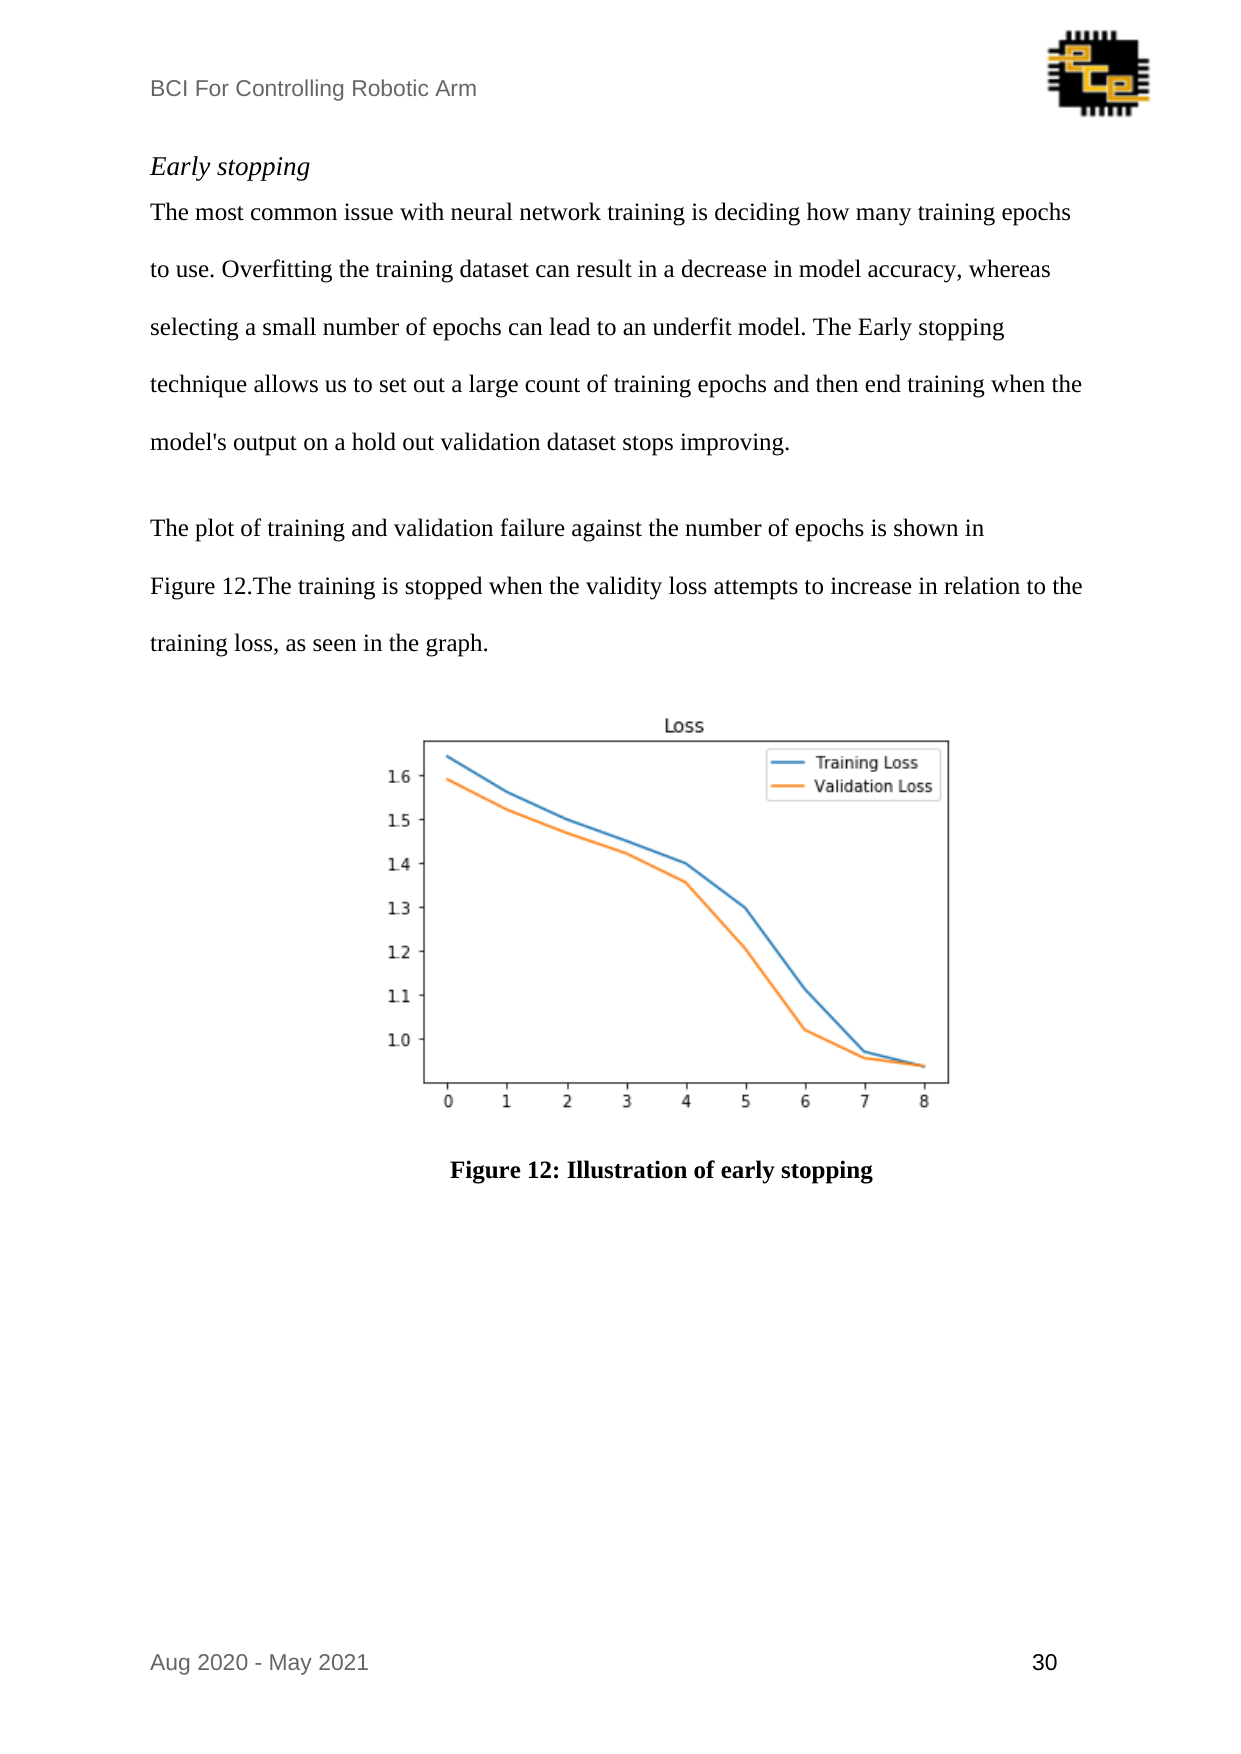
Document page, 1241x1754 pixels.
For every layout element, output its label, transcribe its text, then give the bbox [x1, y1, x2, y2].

picture [1020, 18, 1185, 141]
text The most common issue with neural network training is deciding how many training epochs to use. Overfitting the training dataset can result in a decrease in model accuracy, whereas selecting a small number of epochs can lead to an underfit model. The Early stopping technique allows us to set out a large count of training epochs and then end training when the model's output on a hold out validation dataset stops improving. [150, 197, 1090, 455]
text The plot of training and validation failure against the number of epochs is shown in Figure 12.The training is stopped when the validity loss attempts to increase in relation to the training loss, as seen in the graph. [150, 513, 1090, 657]
text Early stopping [150, 150, 1090, 181]
text Figure 12: Illustration of early stopping [150, 1155, 1090, 1183]
picture [375, 715, 964, 1117]
